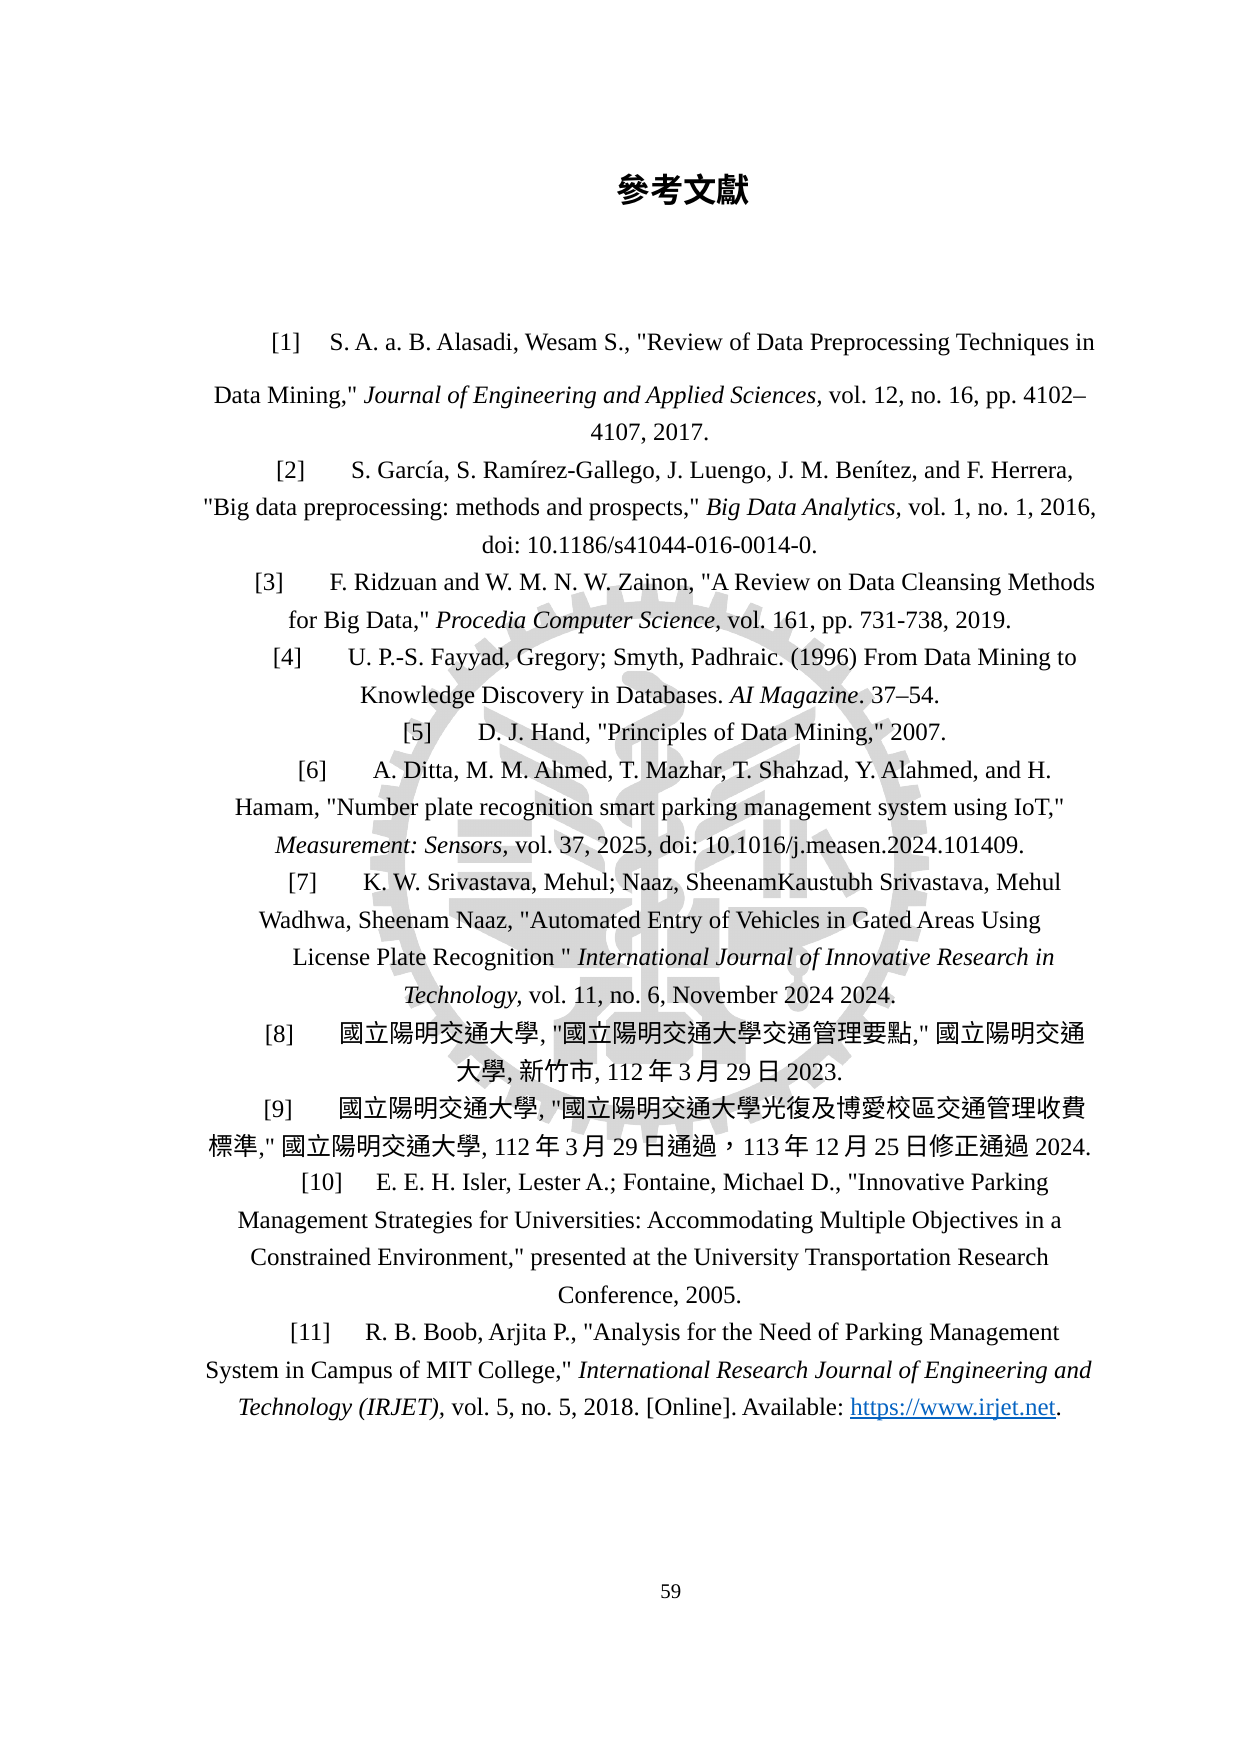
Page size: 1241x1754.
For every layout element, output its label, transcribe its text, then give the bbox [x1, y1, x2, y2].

text 參考文獻 [202, 151, 1097, 226]
text [6] A. Ditta, M. M. Ahmed, T. Mazhar, T. Shahzad, Y. Alahmed, and H. Hamam, "Number plate recognition smart parking management system using IoT," Measurement: Sensors, vol. 37, 2025, doi: 10.1016/j.measen.2024.101409. [202, 751, 1097, 863]
text [4] U. P.-S. Fayyad, Gregory; Smyth, Padhraic. (1996) From Data Mining to Knowledge Discovery in Databases. AI Magazine. 37–54. [202, 638, 1097, 713]
text [8] 國立陽明交通大學, "國立陽明交通大學交通管理要點," 國立陽明交通大學, 新竹市, 112年3月29日 2023. [202, 1013, 1097, 1088]
text [7] K. W. Srivastava, Mehul; Naaz, SheenamKaustubh Srivastava, Mehul Wadhwa, Sheenam Naaz, "Automated Entry of Vehicles in Gated Areas Using [202, 863, 1097, 938]
text [3] F. Ridzuan and W. M. N. W. Zainon, "A Review on Data Cleansing Methods for Big Data," Procedia Computer Science, vol. 161, pp. 731-738, 2019. [202, 563, 1097, 638]
text [2] S. García, S. Ramírez-Gallego, J. Luengo, J. M. Benítez, and F. Herrera, "Big data preprocessing: methods and prospects," Big Data Analytics, vol. 1, no. 1, 2016, doi: 10.1186/s41044-016-0014-0. [202, 451, 1097, 563]
text License Plate Recognition " International Journal of Innovative Research in Technology, vol. 11, no. 6, November 2024 2024. [202, 938, 1097, 1013]
text [1] S. A. a. B. Alasadi, Wesam S., "Review of Data Preprocessing Techniques in Data Mining," Journal of Engineering and Applied Sciences, vol. 12, no. 16, pp. 4102–4107, 2017. [202, 301, 1097, 451]
text [11] R. B. Boob, Arjita P., "Analysis for the Need of Parking Management System in Campus of MIT College," International Research Journal of Engineering and Technology (IRJET), vol. 5, no. 5, 2018. [Online]. Available: https://www.irjet.net. [202, 1313, 1097, 1426]
text [10] E. E. H. Isler, Lester A.; Fontaine, Michael D., "Innovative Parking Management Strategies for Universities: Accommodating Multiple Objectives in a Constrained Environment," presented at the University Transportation Research Conference, 2005. [202, 1163, 1097, 1313]
text [9] 國立陽明交通大學, "國立陽明交通大學光復及博愛校區交通管理收費標準," 國立陽明交通大學, 112年3月29日通過，113年12月25日修正通過 2024. [202, 1088, 1097, 1163]
text [5] D. J. Hand, "Principles of Data Mining," 2007. [202, 713, 1097, 751]
